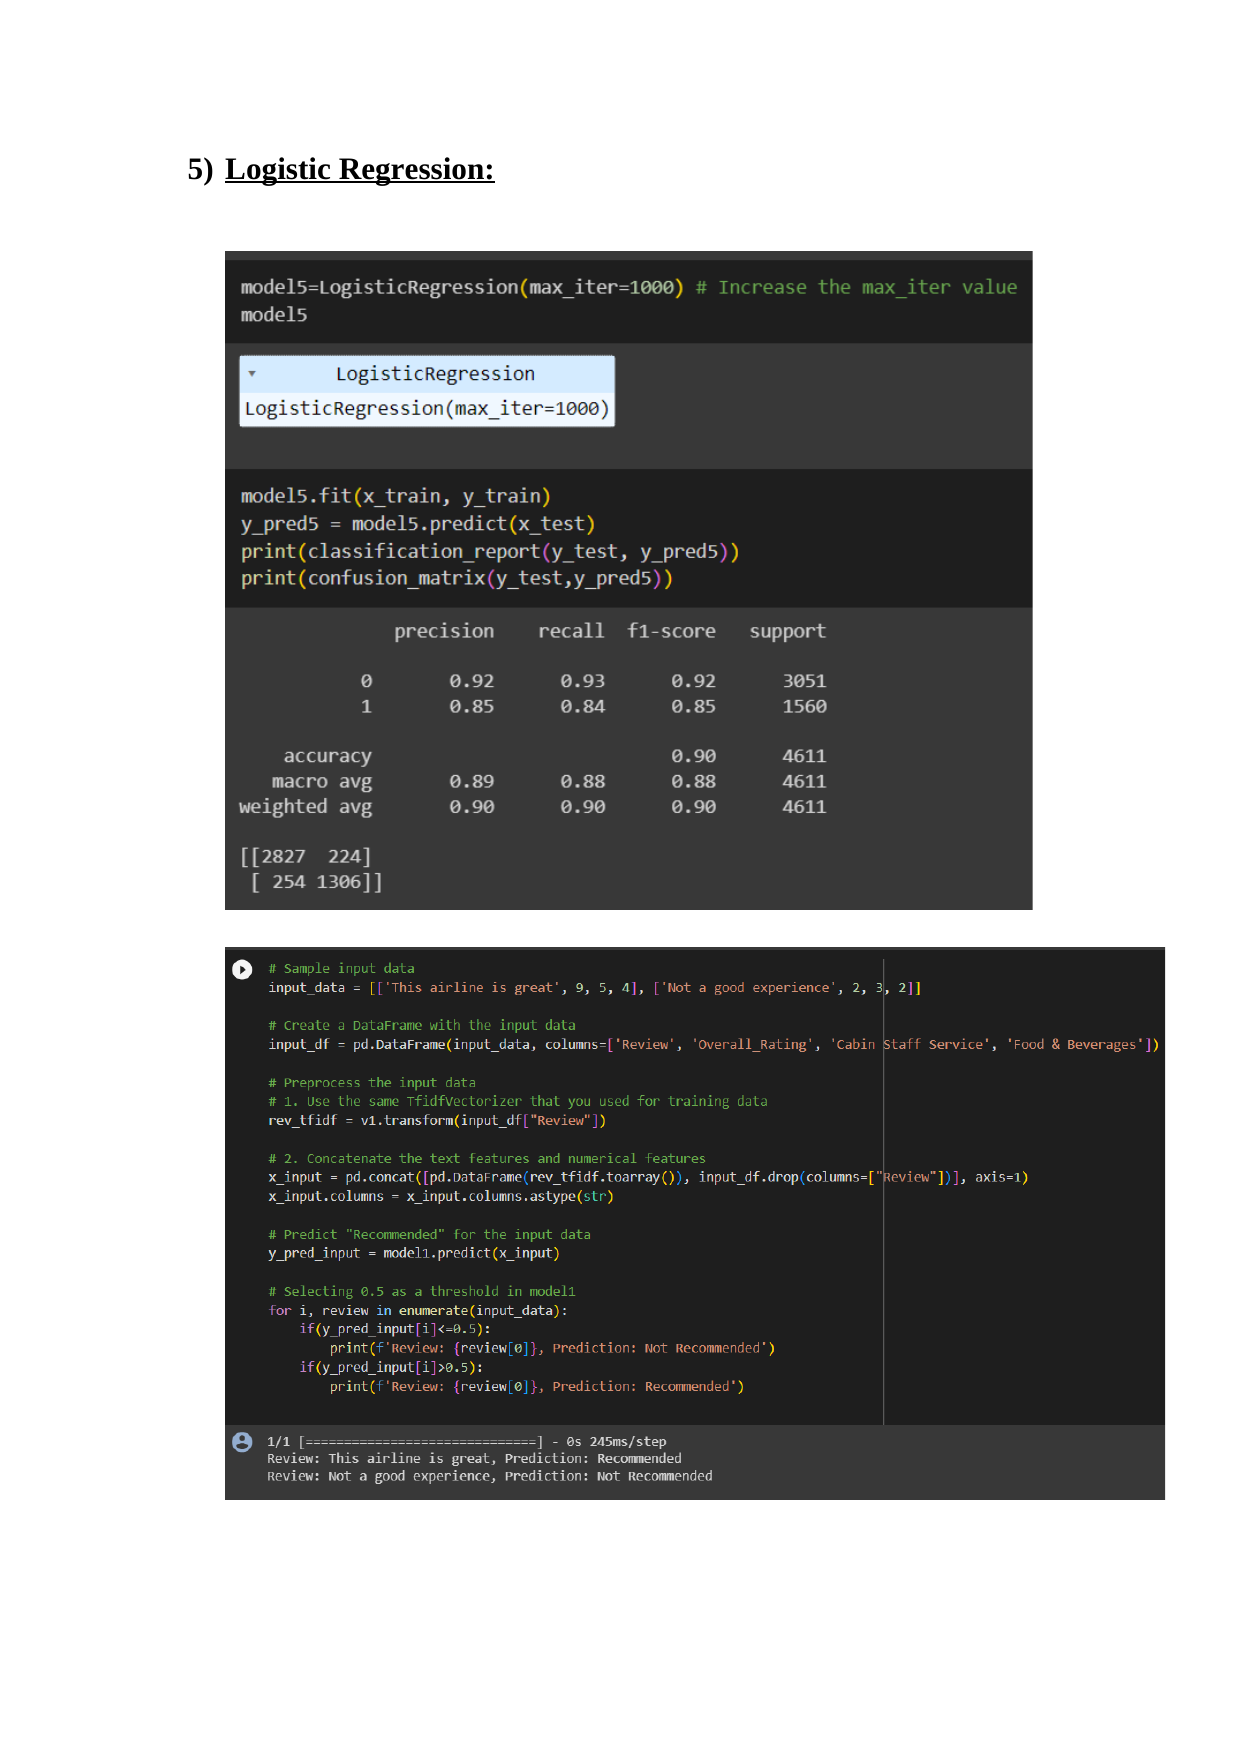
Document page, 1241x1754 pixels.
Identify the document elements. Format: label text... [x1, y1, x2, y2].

picture [225, 251, 1033, 910]
picture [225, 947, 1166, 1500]
list Logistic Regression: [187, 150, 1090, 214]
